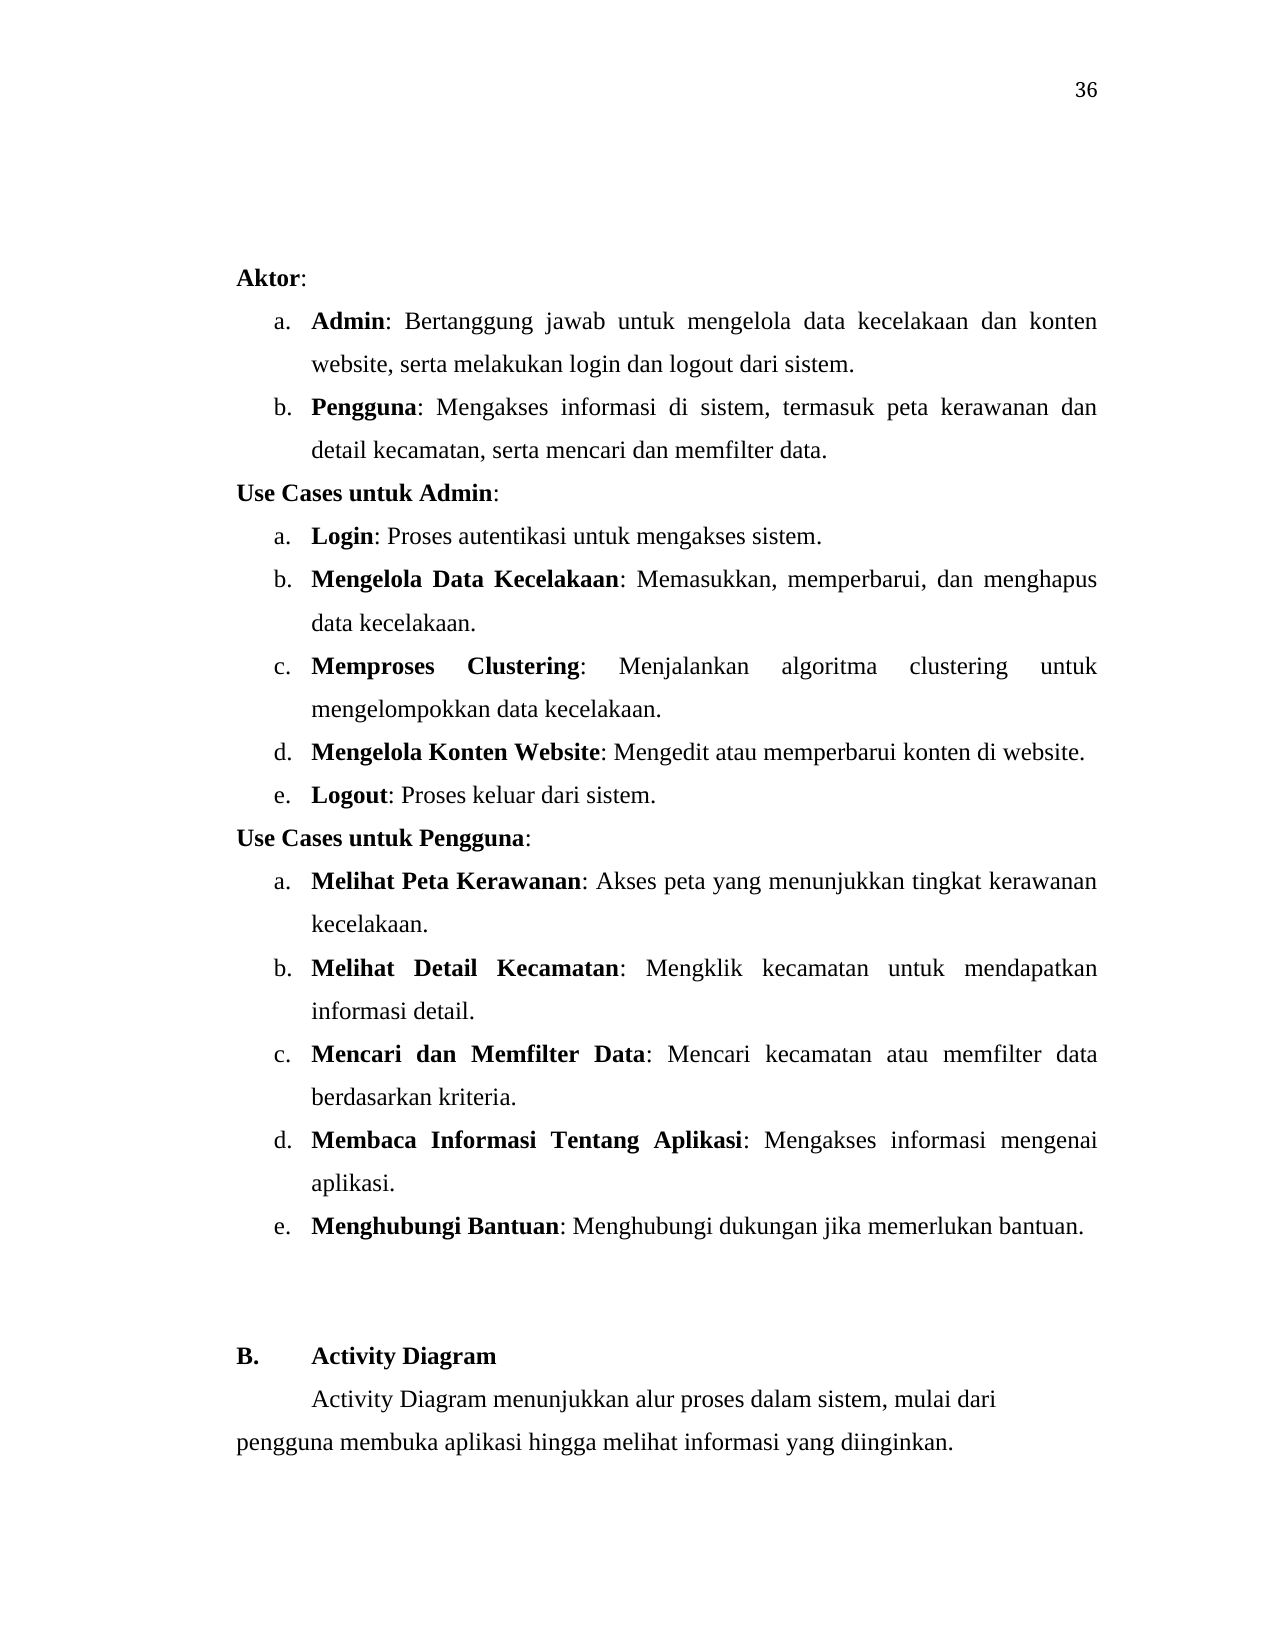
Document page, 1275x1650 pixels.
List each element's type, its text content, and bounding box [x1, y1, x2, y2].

text Use Cases untuk Admin: [236, 478, 1098, 507]
text Use Cases untuk Pengguna: [236, 823, 1098, 852]
list Mencari dan Memfilter Data: Mencari kecamatan atau memfilter data berdasarkan kriteria. [274, 1039, 1098, 1111]
list Melihat Detail Kecamatan: Mengklik kecamatan untuk mendapatkan informasi detail. [274, 953, 1098, 1024]
list Logout: Proses keluar dari sistem. [274, 780, 1098, 809]
text Aktor: [236, 263, 1098, 291]
list Mengelola Konten Website: Mengedit atau memperbarui konten di website. [274, 737, 1098, 766]
list Menghubungi Bantuan: Menghubungi dukungan jika memerlukan bantuan. [274, 1211, 1098, 1240]
list Melihat Peta Kerawanan: Akses peta yang menunjukkan tingkat kerawanan kecelakaan. [274, 866, 1098, 938]
text B. Activity Diagram [236, 1341, 1098, 1369]
list Memproses Clustering: Menjalankan algoritma clustering untuk mengelompokkan data kecelakaan. [274, 651, 1098, 723]
list Pengguna: Mengakses informasi di sistem, termasuk peta kerawanan dan detail kecamatan, serta mencari dan memfilter data. [274, 392, 1098, 464]
list Membaca Informasi Tentang Aplikasi: Mengakses informasi mengenai aplikasi. [274, 1125, 1098, 1197]
list Mengelola Data Kecelakaan: Memasukkan, memperbarui, dan menghapus data kecelakaan. [274, 564, 1098, 636]
list Admin: Bertanggung jawab untuk mengelola data kecelakaan dan konten website, serta melakukan login dan logout dari sistem. [274, 306, 1098, 378]
list Login: Proses autentikasi untuk mengakses sistem. [274, 521, 1098, 550]
text Activity Diagram menunjukkan alur proses dalam sistem, mulai dari pengguna membuka aplikasi hingga melihat informasi yang diinginkan. [236, 1384, 1098, 1456]
